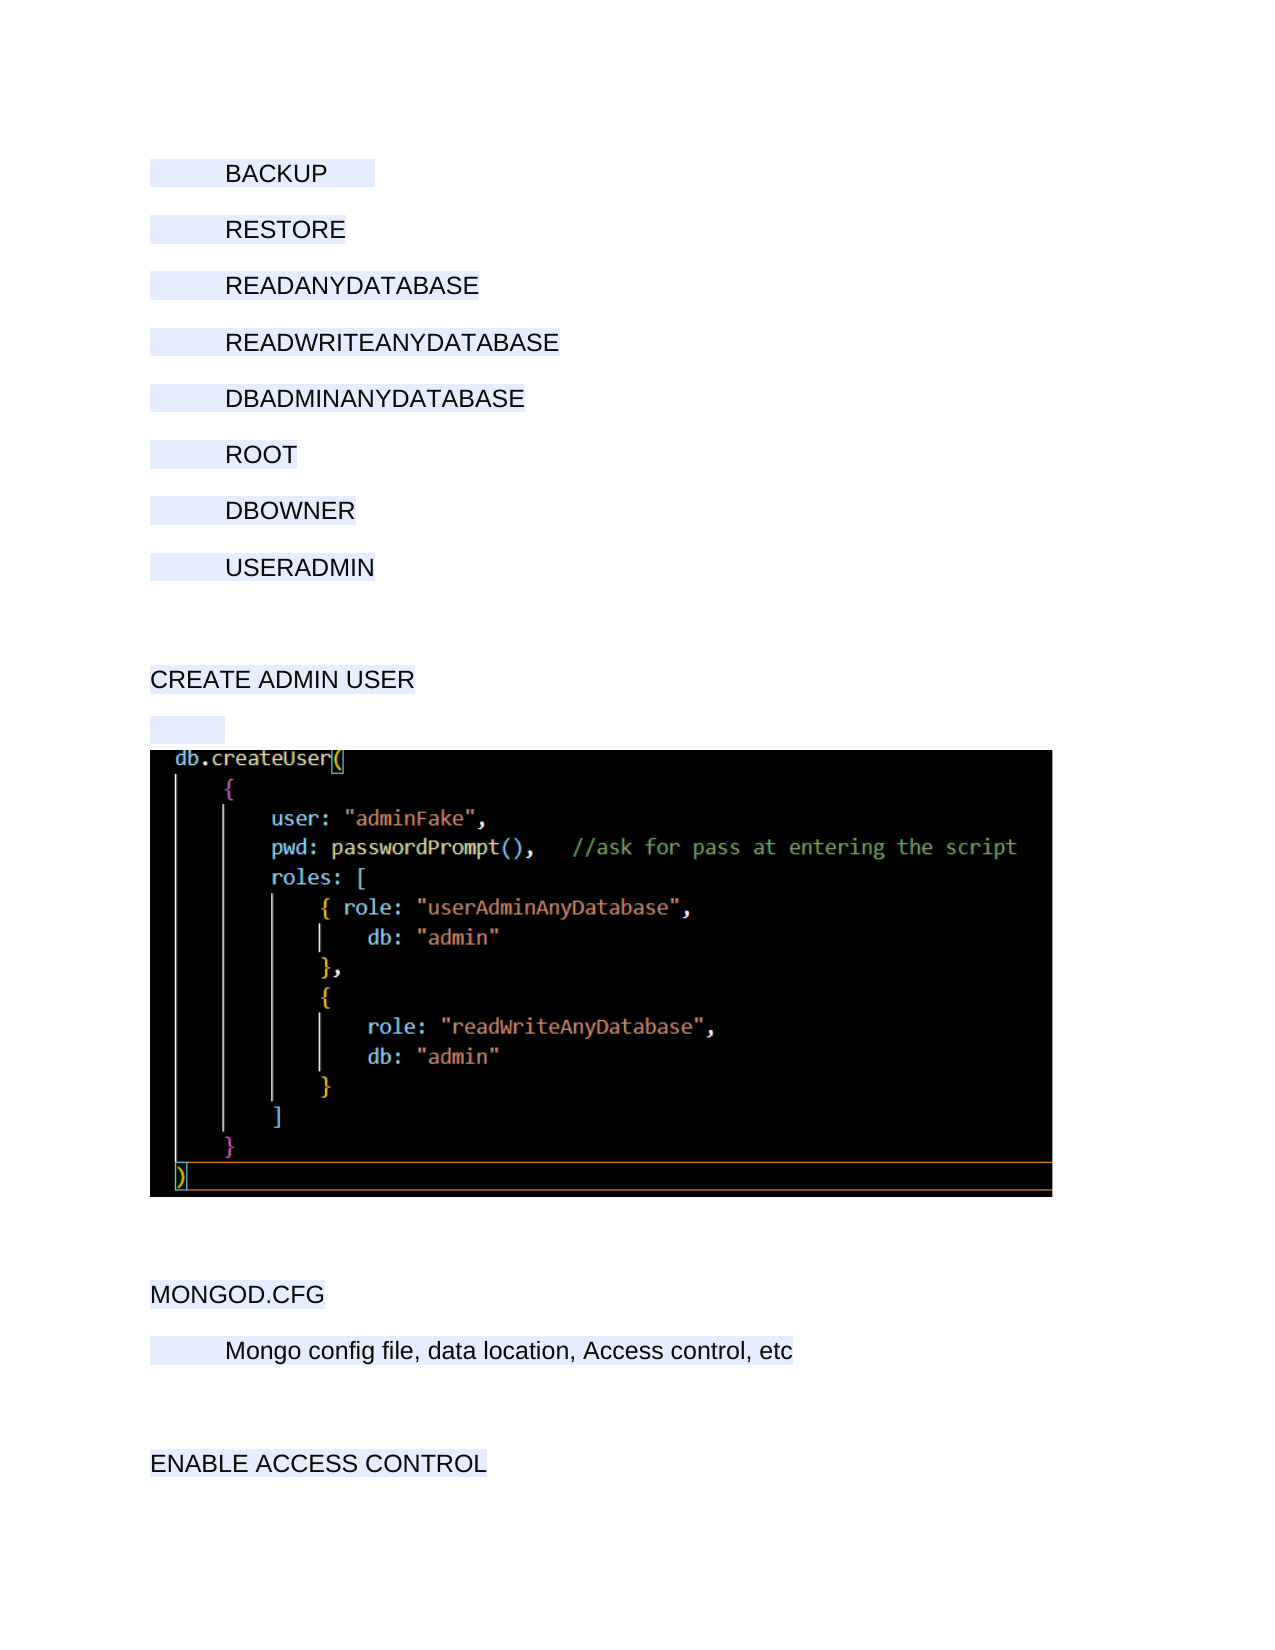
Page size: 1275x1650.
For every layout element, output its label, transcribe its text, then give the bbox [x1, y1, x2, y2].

text ENABLE ACCESS CONTROL [150, 1440, 1125, 1477]
text DBOWNER [150, 487, 1125, 525]
text USERADMIN [150, 544, 1125, 581]
text Mongo config file, data location, Access control, etc [150, 1327, 1125, 1365]
text RESTORE [150, 206, 1125, 244]
text BACKUP [150, 150, 1125, 187]
text ROOT [150, 431, 1125, 469]
text DBADMINANYDATABASE [150, 375, 1125, 412]
text READWRITEANYDATABASE [150, 319, 1125, 356]
picture [150, 750, 1053, 1197]
text READANYDATABASE [150, 262, 1125, 300]
text CREATE ADMIN USER [150, 656, 1125, 694]
text MONGOD.CFG [150, 1271, 1125, 1309]
